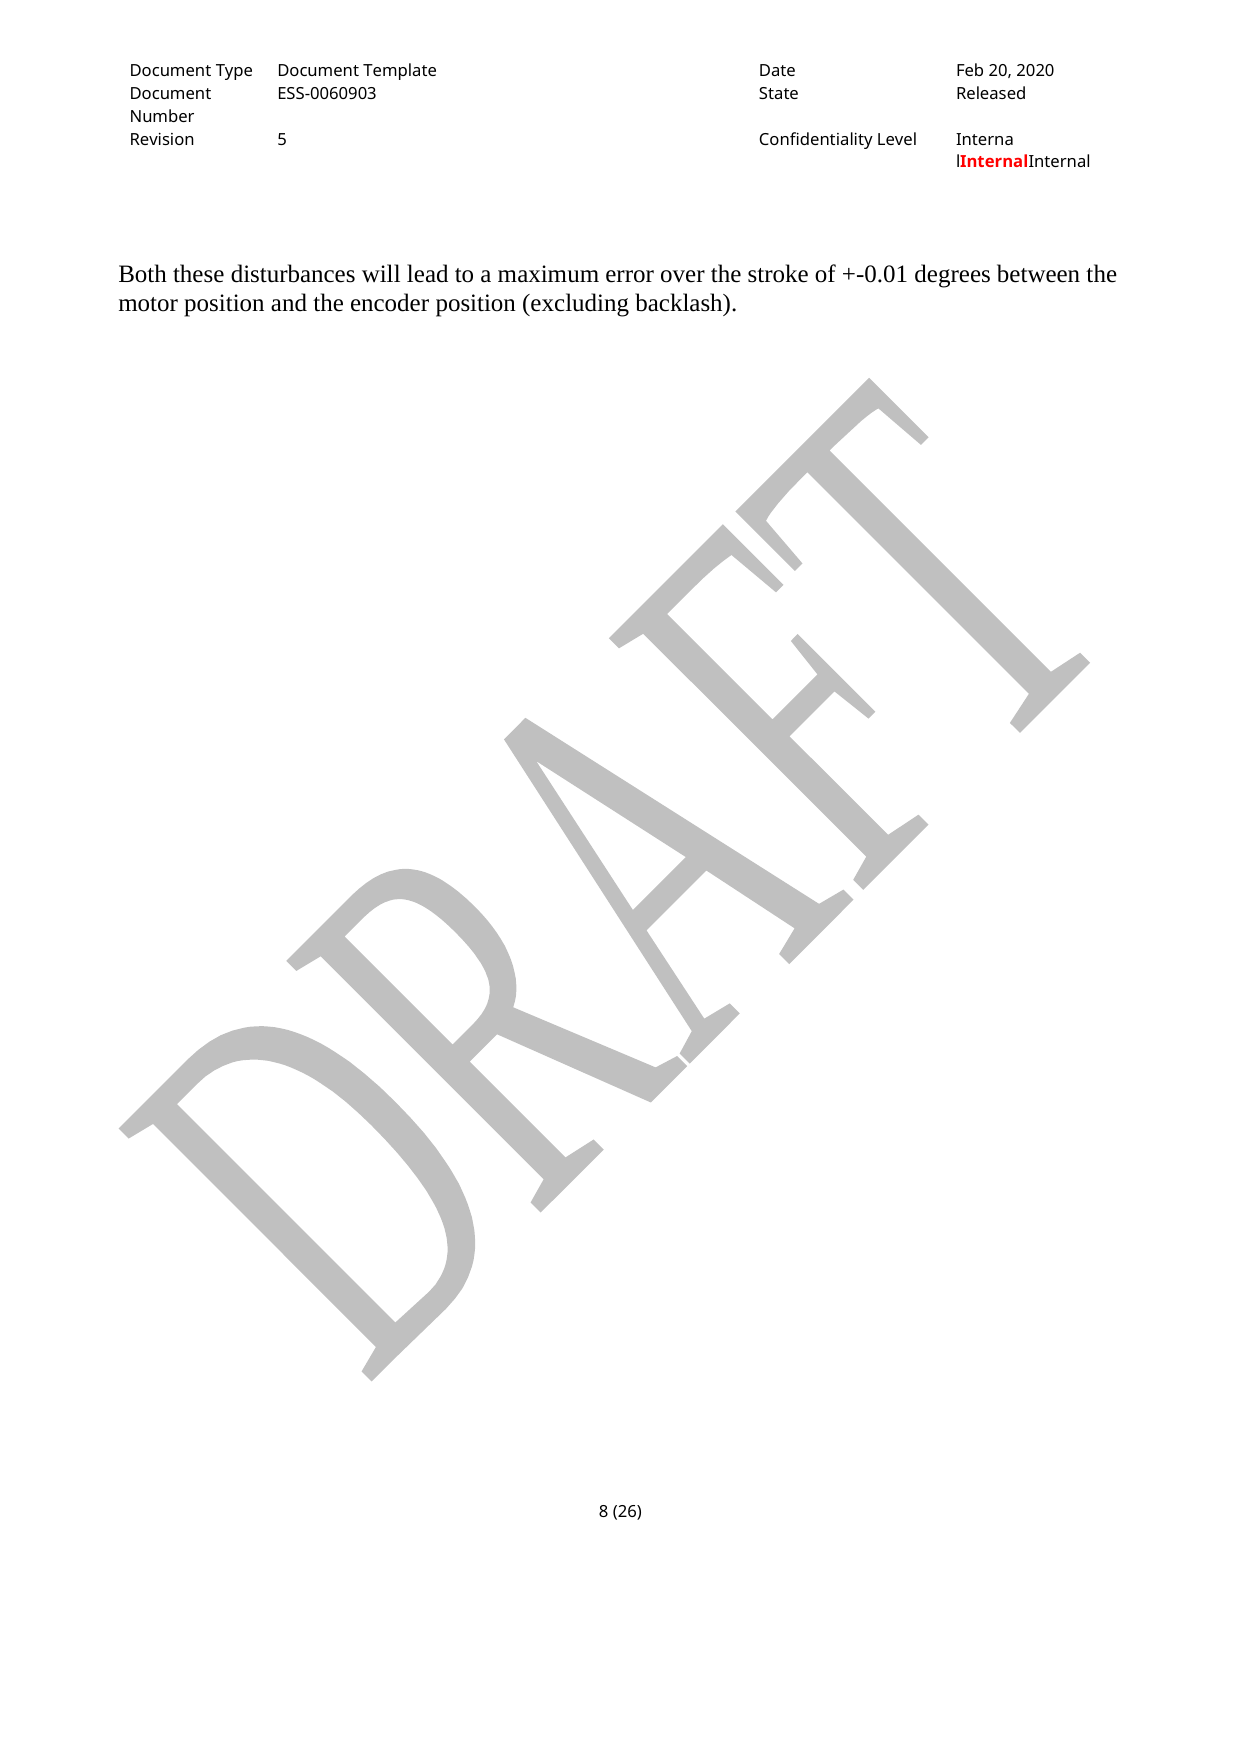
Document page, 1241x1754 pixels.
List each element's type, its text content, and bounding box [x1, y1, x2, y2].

text Both these disturbances will lead to a maximum error over the stroke of +-0.01 degrees between the motor position and the encoder position (excluding backlash). [118, 259, 1122, 316]
